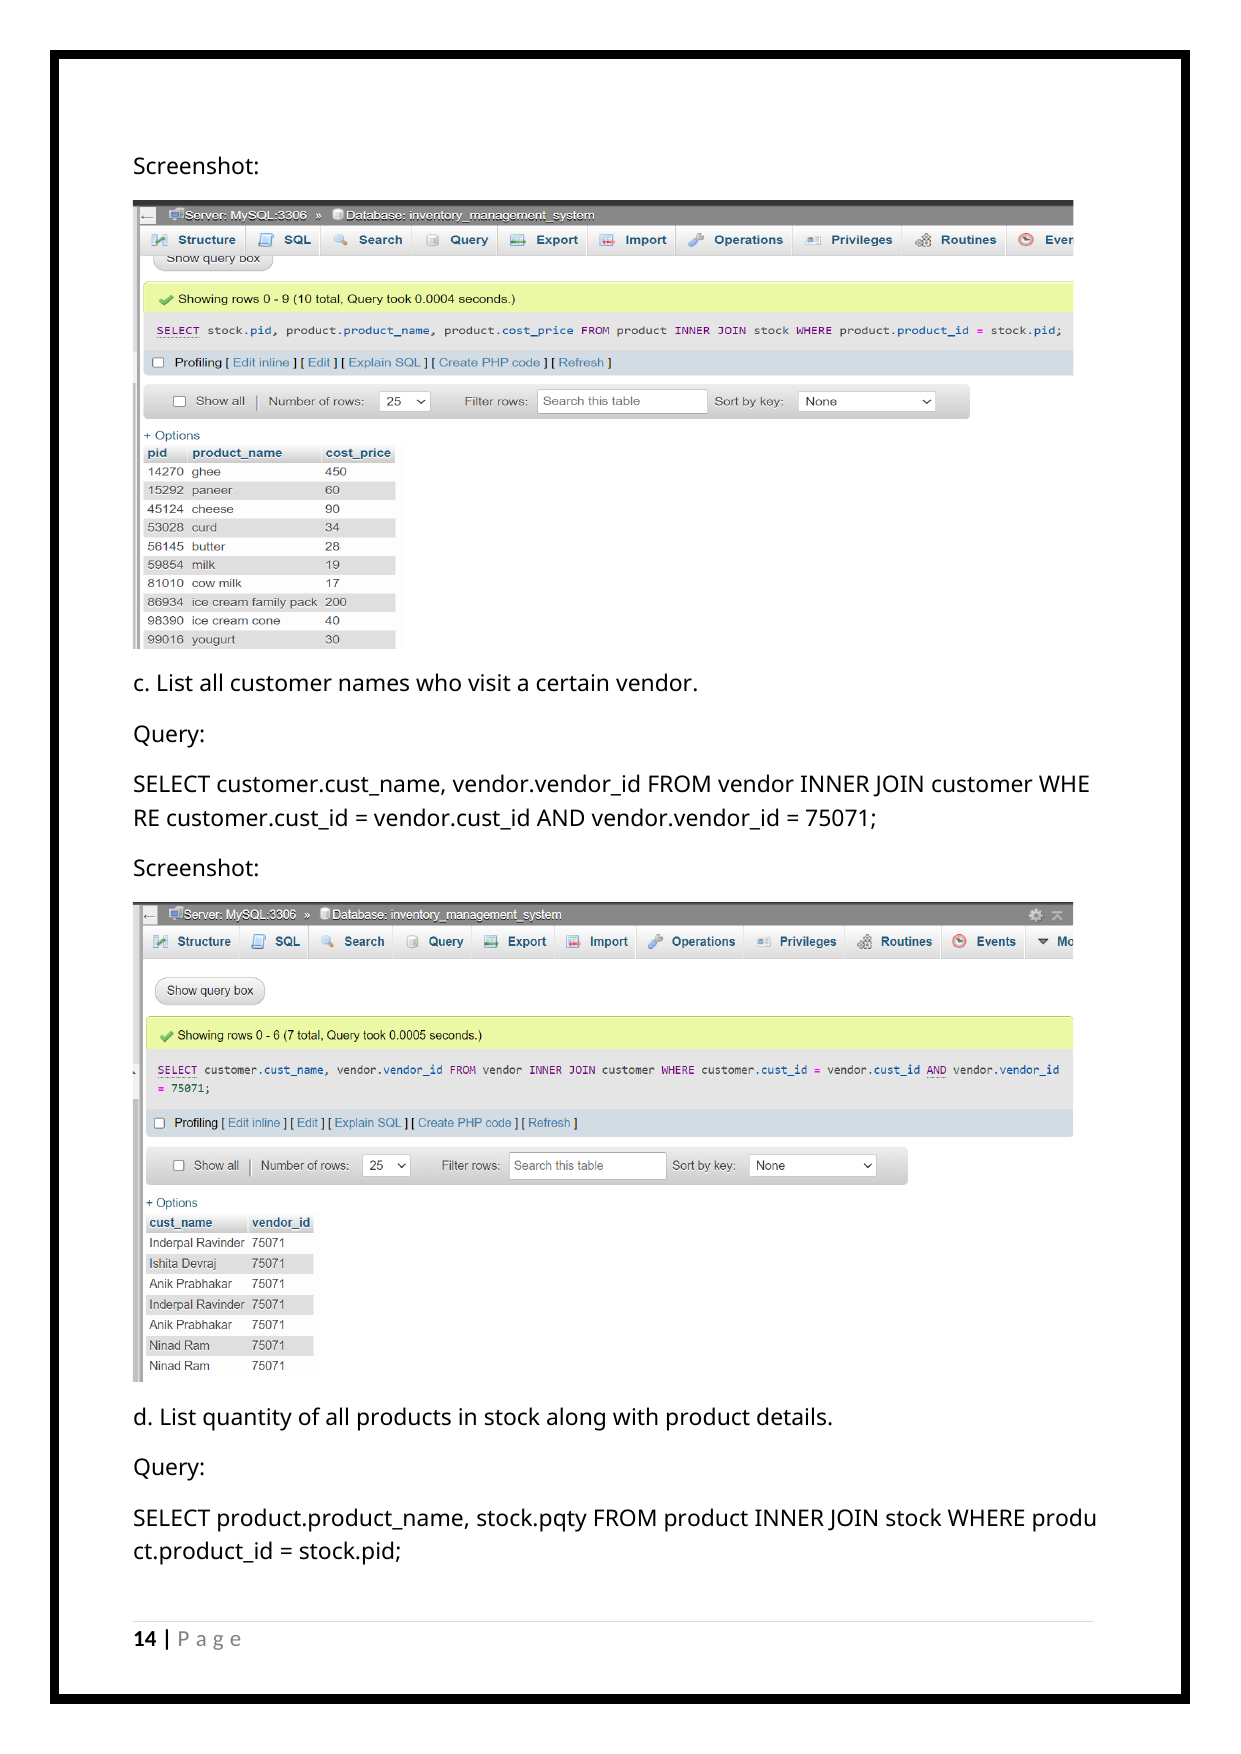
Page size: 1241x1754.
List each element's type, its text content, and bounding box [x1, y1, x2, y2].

text Query: [133, 1451, 1097, 1482]
picture [132, 200, 1074, 649]
text Screenshot: [133, 852, 1097, 883]
text c. List all customer names who visit a certain vendor. [133, 667, 1097, 698]
text Query: [133, 718, 1097, 749]
text Screenshot: [133, 150, 1097, 181]
text SELECT customer.cust_name, vendor.vendor_id FROM vendor INNER JOIN customer WHERE customer.cust_id = vendor.cust_id AND vendor.vendor_id = 75071; [133, 768, 1097, 833]
picture [132, 902, 1074, 1382]
text SELECT product.product_name, stock.pqty FROM product INNER JOIN stock WHERE product.product_id = stock.pid; [133, 1502, 1097, 1567]
text d. List quantity of all products in stock along with product details. [133, 1401, 1097, 1432]
